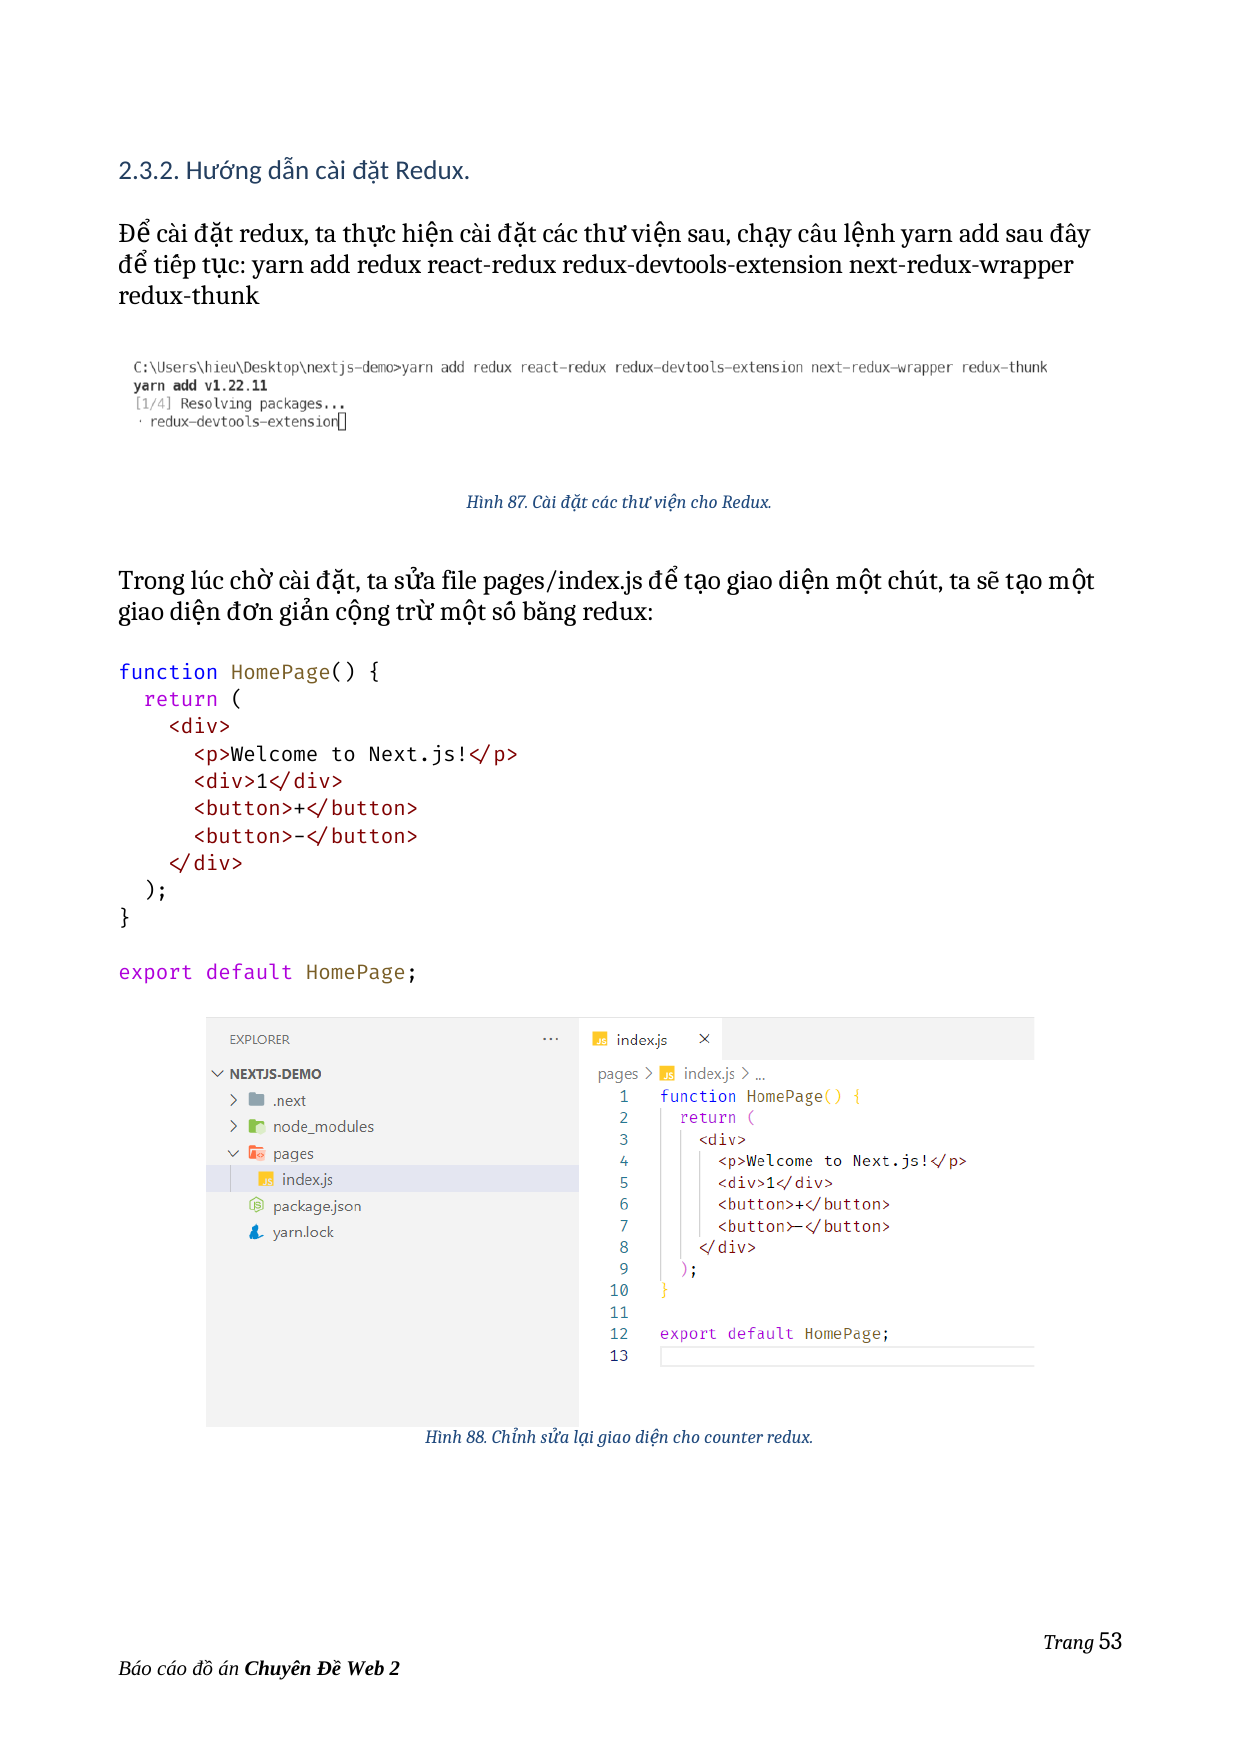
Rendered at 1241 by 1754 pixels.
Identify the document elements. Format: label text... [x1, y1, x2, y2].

text <button>-</button> [118, 822, 1122, 850]
text <p>Welcome to Next.js!</p> [118, 741, 1122, 768]
text Hình 87. Cài đặt các thư viện cho Redux. [118, 492, 1122, 513]
text export default HomePage; [118, 959, 1122, 986]
text Để cài đặt redux, ta thực hiện cài đặt các thư viện sau, chạy câu lệnh yarn add sau đây để tiếp tục: yarn add redux react-redux redux-devtools-extension next-redux-wrapper redux-thunk [118, 218, 1122, 311]
text } [118, 904, 1122, 932]
subtitle 2.3.2. Hướng dẫn cài đặt Redux. [118, 153, 1122, 186]
text <div> [118, 713, 1122, 741]
text return ( [118, 686, 1122, 713]
text Trong lúc chờ cài đặt, ta sửa file pages/index.js để tạo giao diện một chút, ta sẽ tạo một giao diện đơn giản cộng trừ một số bằng redux: [118, 565, 1122, 628]
text <button>+</button> [118, 795, 1122, 822]
picture [118, 342, 1121, 463]
text <div>1</div> [118, 768, 1122, 795]
text function HomePage() { [118, 659, 1122, 686]
text ); [118, 877, 1122, 904]
text </div> [118, 850, 1122, 877]
picture [206, 1017, 1035, 1427]
text Hình 88. Chỉnh sửa lại giao diện cho counter redux. [118, 1427, 1122, 1448]
